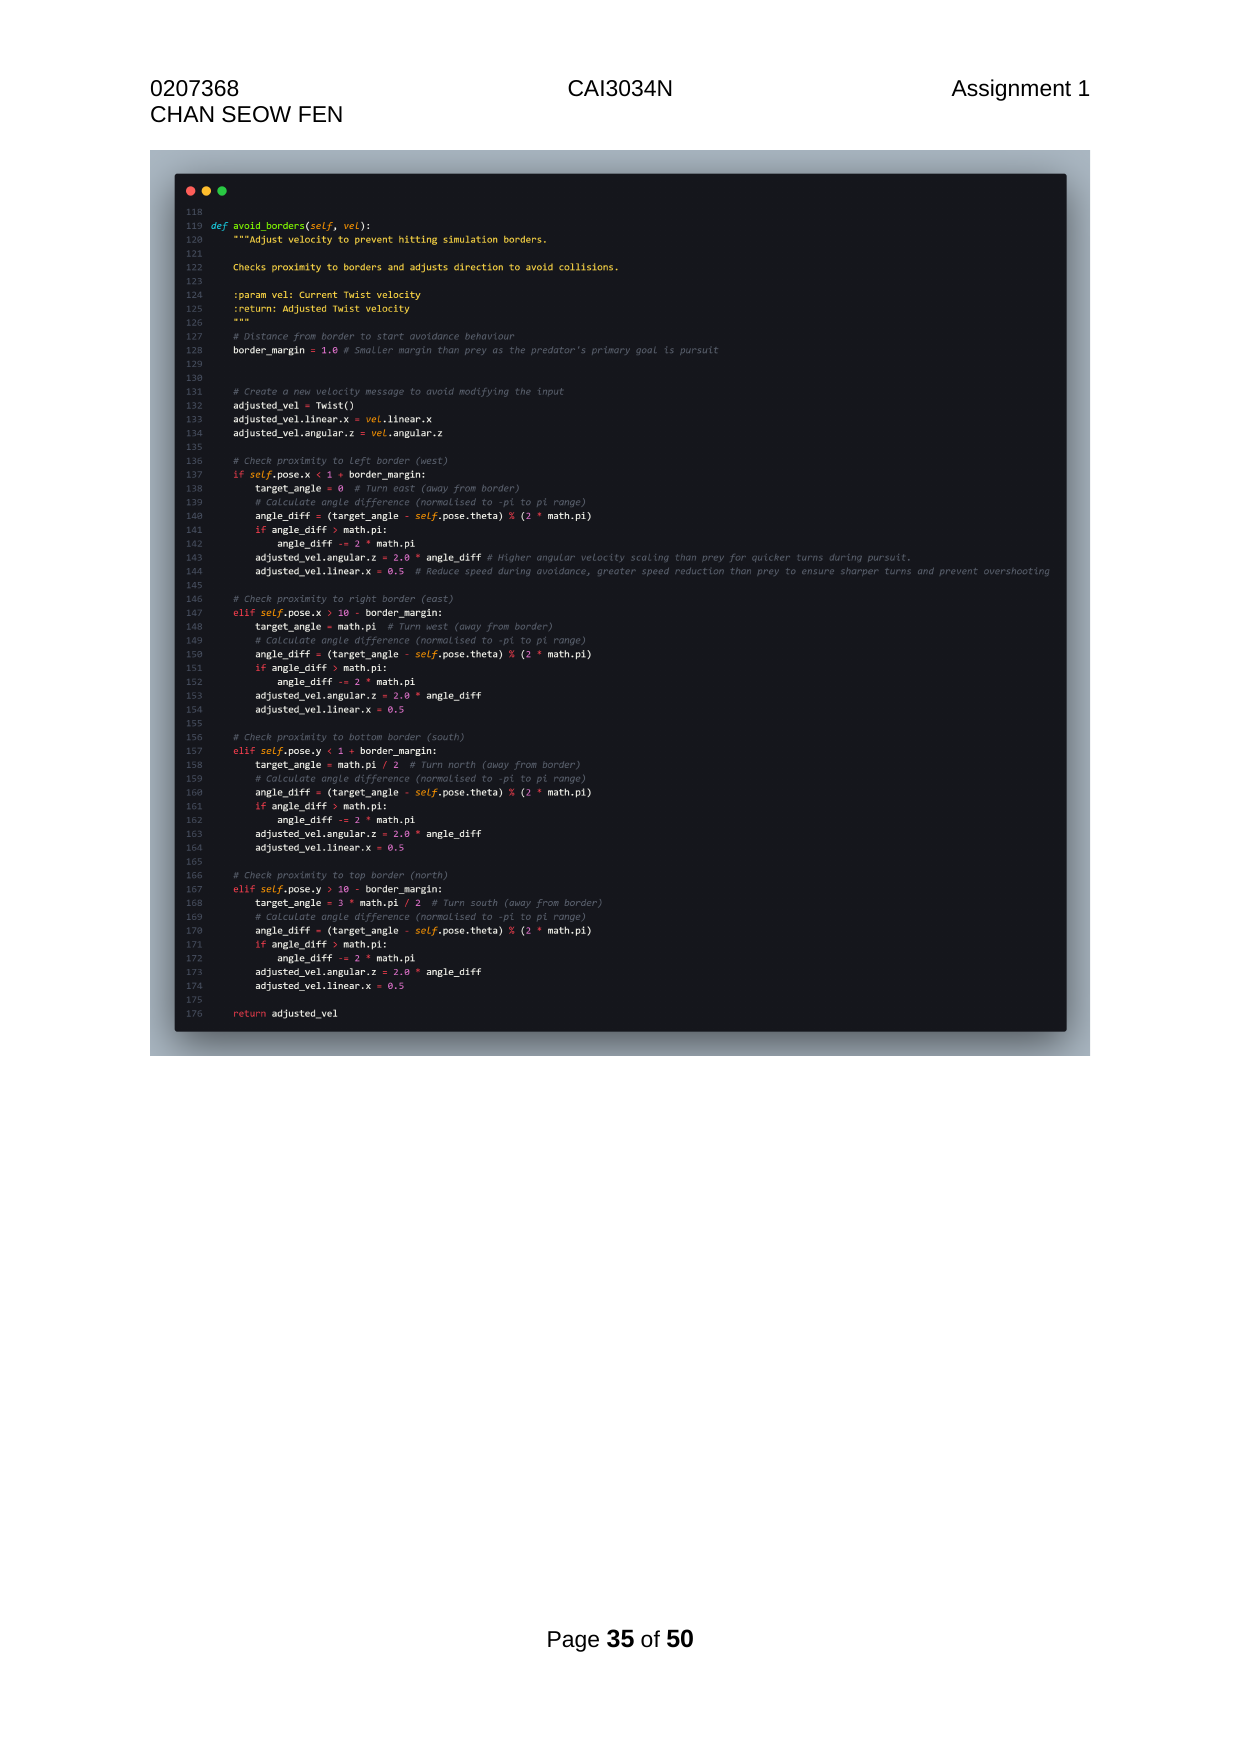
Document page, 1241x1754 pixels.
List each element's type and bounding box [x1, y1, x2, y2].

picture [150, 150, 1091, 1056]
